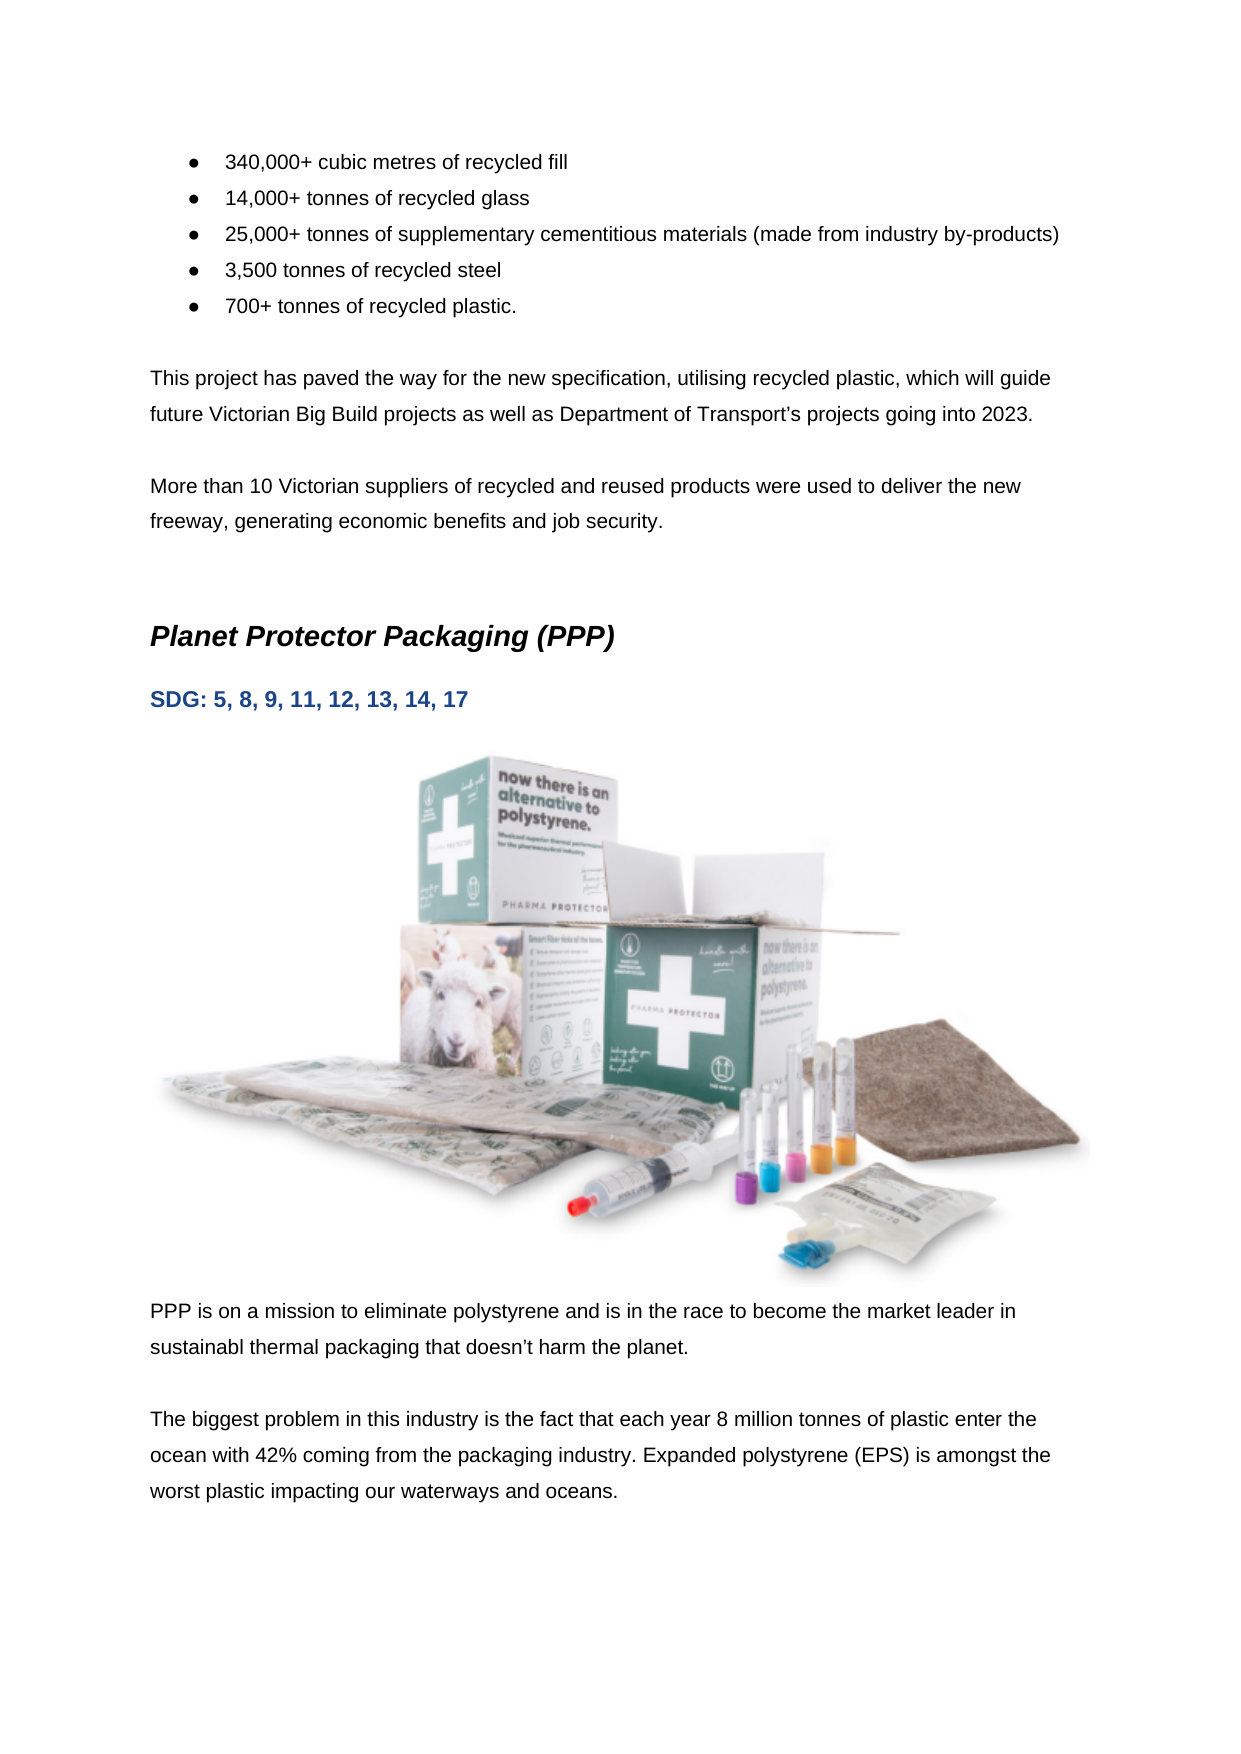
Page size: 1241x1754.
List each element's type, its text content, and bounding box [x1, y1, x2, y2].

text PPP is on a mission to eliminate polystyrene and is in the race to become the market leader in sustainabl thermal packaging that doesn’t harm the planet. [150, 1299, 1090, 1359]
text More than 10 Victorian suppliers of recycled and reused products were used to deliver the new freeway, generating economic benefits and job security. [150, 473, 1090, 533]
text The biggest problem in this industry is the fact that each year 8 million tonnes of plastic enter the ocean with 42% coming from the packaging industry. Expanded polystyrene (EPS) is amongst the worst plastic impacting our waterways and oceans. [150, 1407, 1090, 1503]
list 14,000+ tonnes of recycled glass [187, 186, 1090, 210]
subtitle Planet Protector Packaging (PPP) [150, 619, 1090, 652]
list 700+ tonnes of recycled plastic. [187, 294, 1090, 318]
list 25,000+ tonnes of supplementary cementitious materials (made from industry by-products) [187, 222, 1090, 246]
text This project has paved the way for the new specification, utilising recycled plastic, which will guide future Victorian Big Build projects as well as Department of Transport’s projects going into 2023. [150, 366, 1090, 426]
list 340,000+ cubic metres of recycled fill [187, 150, 1090, 174]
list 3,500 tonnes of recycled steel [187, 258, 1090, 282]
subtitle SDG: 5, 8, 9, 11, 12, 13, 14, 17 [150, 686, 1090, 712]
picture [150, 720, 1091, 1287]
